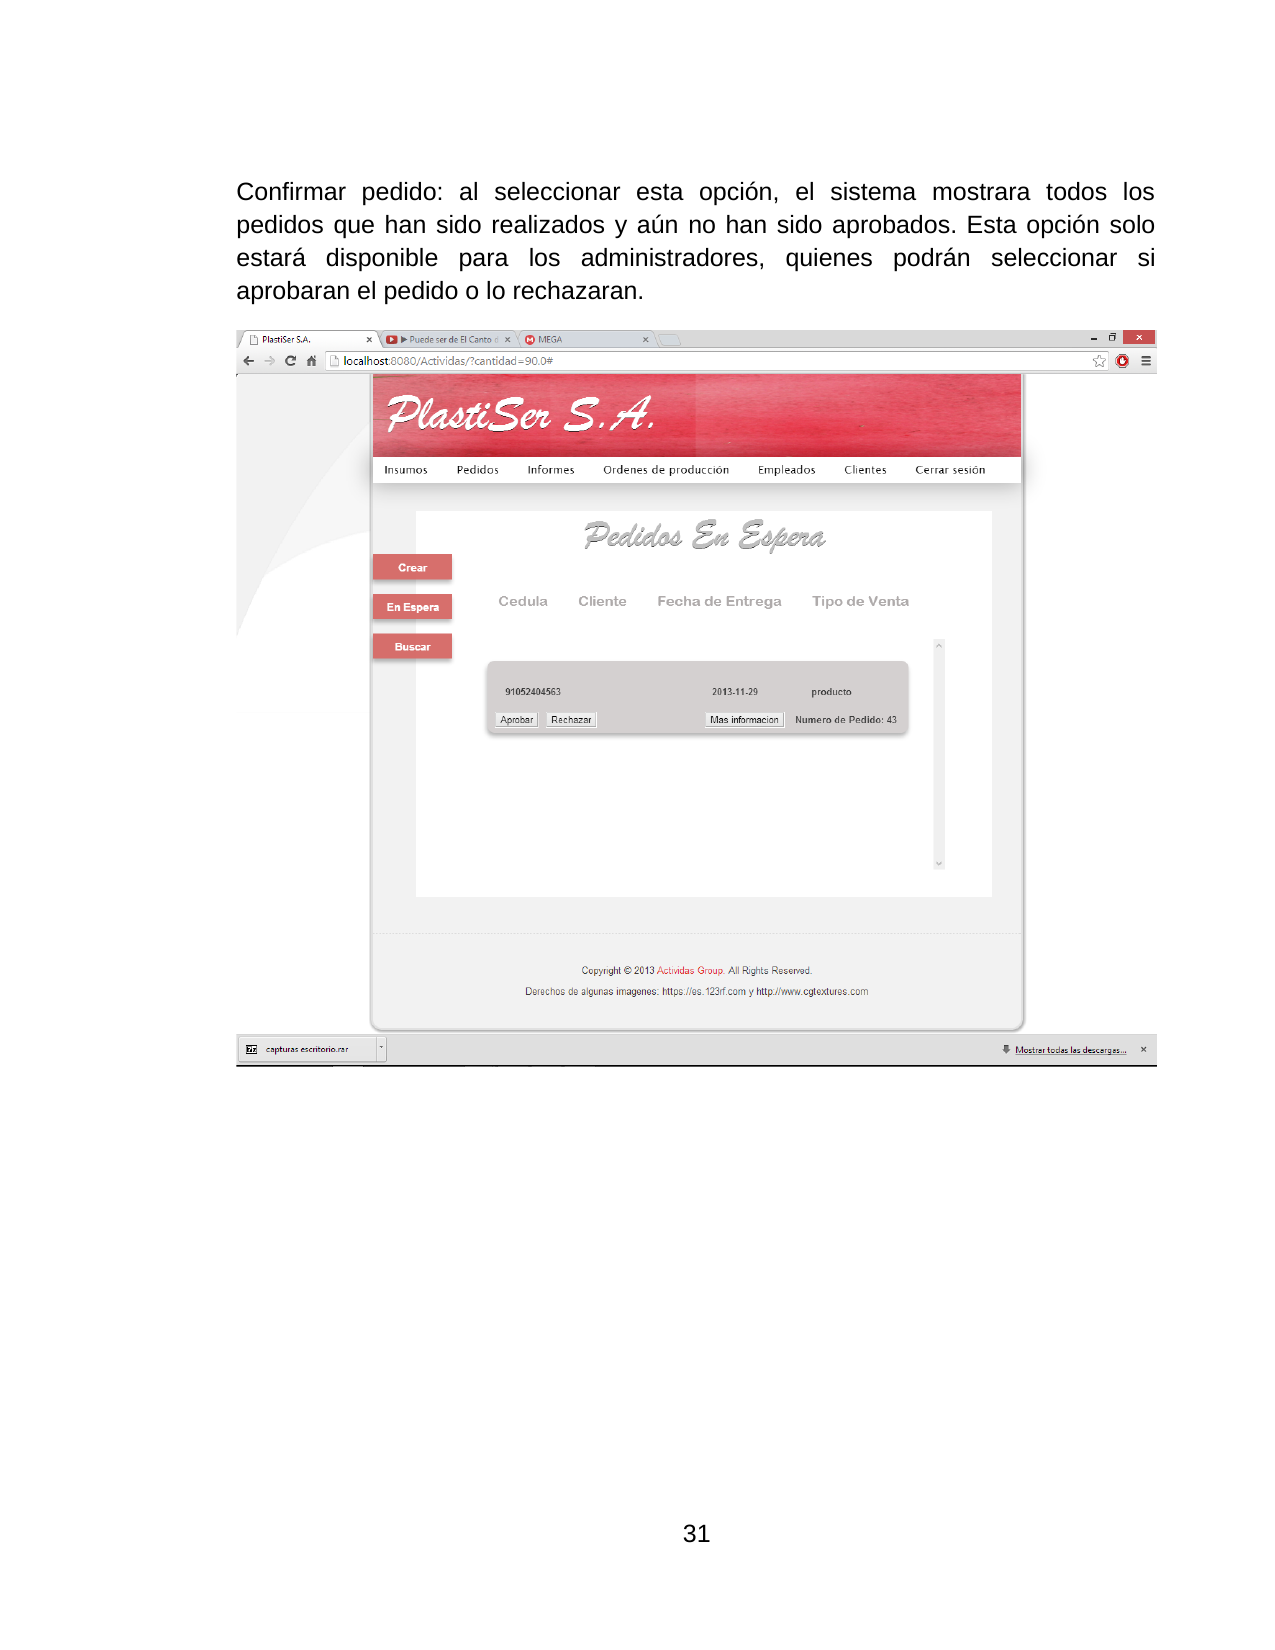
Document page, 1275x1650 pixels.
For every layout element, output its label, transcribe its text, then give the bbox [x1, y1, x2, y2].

picture [236, 330, 1157, 1067]
text Confirmar pedido: al seleccionar esta opción, el sistema mostrara todos los pedidos que han sido realizados y aún no han sido aprobados. Esta opción solo estará disponible para los administradores, quienes podrán seleccionar si aprobaran el pedido o lo rechazaran. [236, 177, 1157, 305]
